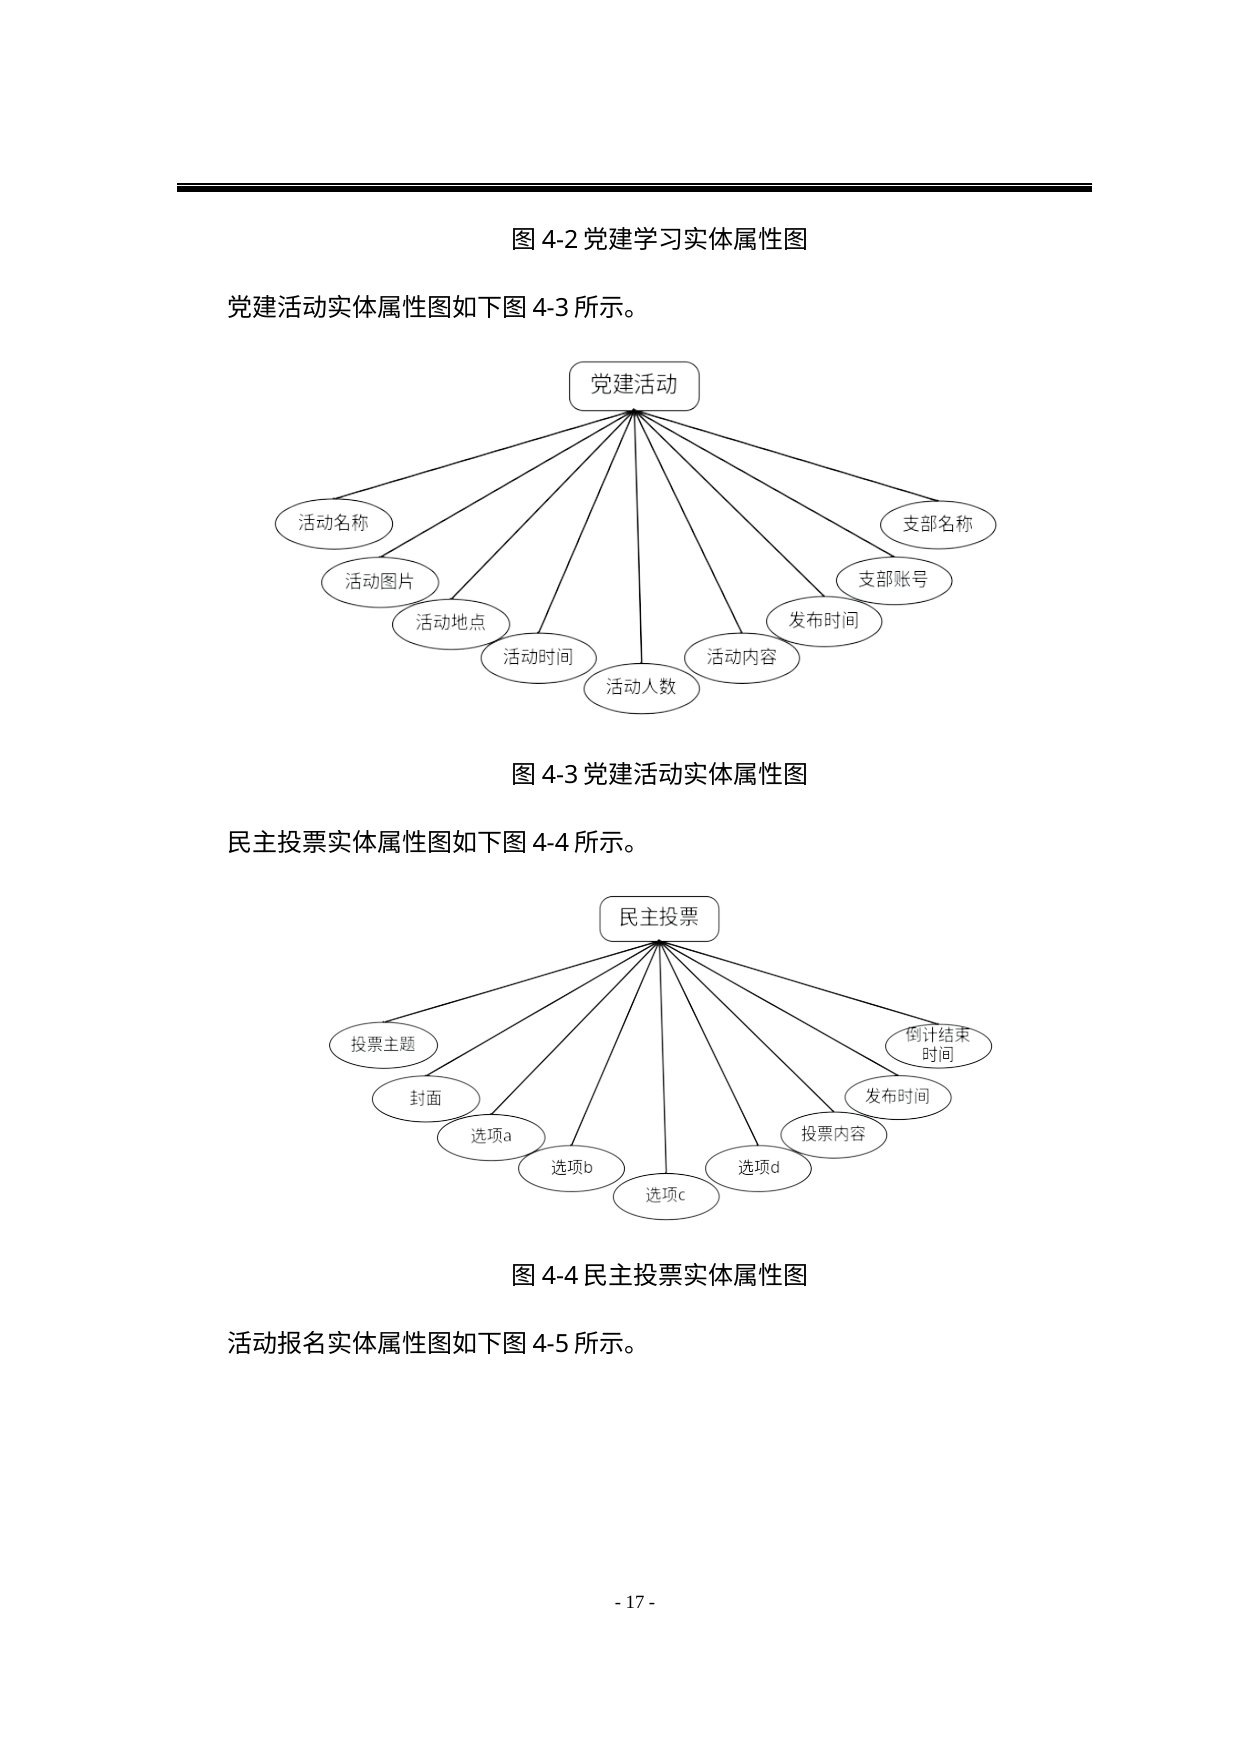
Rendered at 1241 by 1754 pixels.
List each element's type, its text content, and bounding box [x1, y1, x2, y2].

text 党建活动实体属性图如下图4-3所示。 [177, 271, 1092, 339]
text 民主投票实体属性图如下图4-4所示。 [177, 806, 1092, 874]
text 图4-2党建学习实体属性图 [177, 203, 1092, 271]
text 图4-3党建活动实体属性图 [177, 738, 1092, 806]
text 活动报名实体属性图如下图4-5所示。 [177, 1307, 1092, 1375]
text 图4-4民主投票实体属性图 [177, 1239, 1092, 1307]
